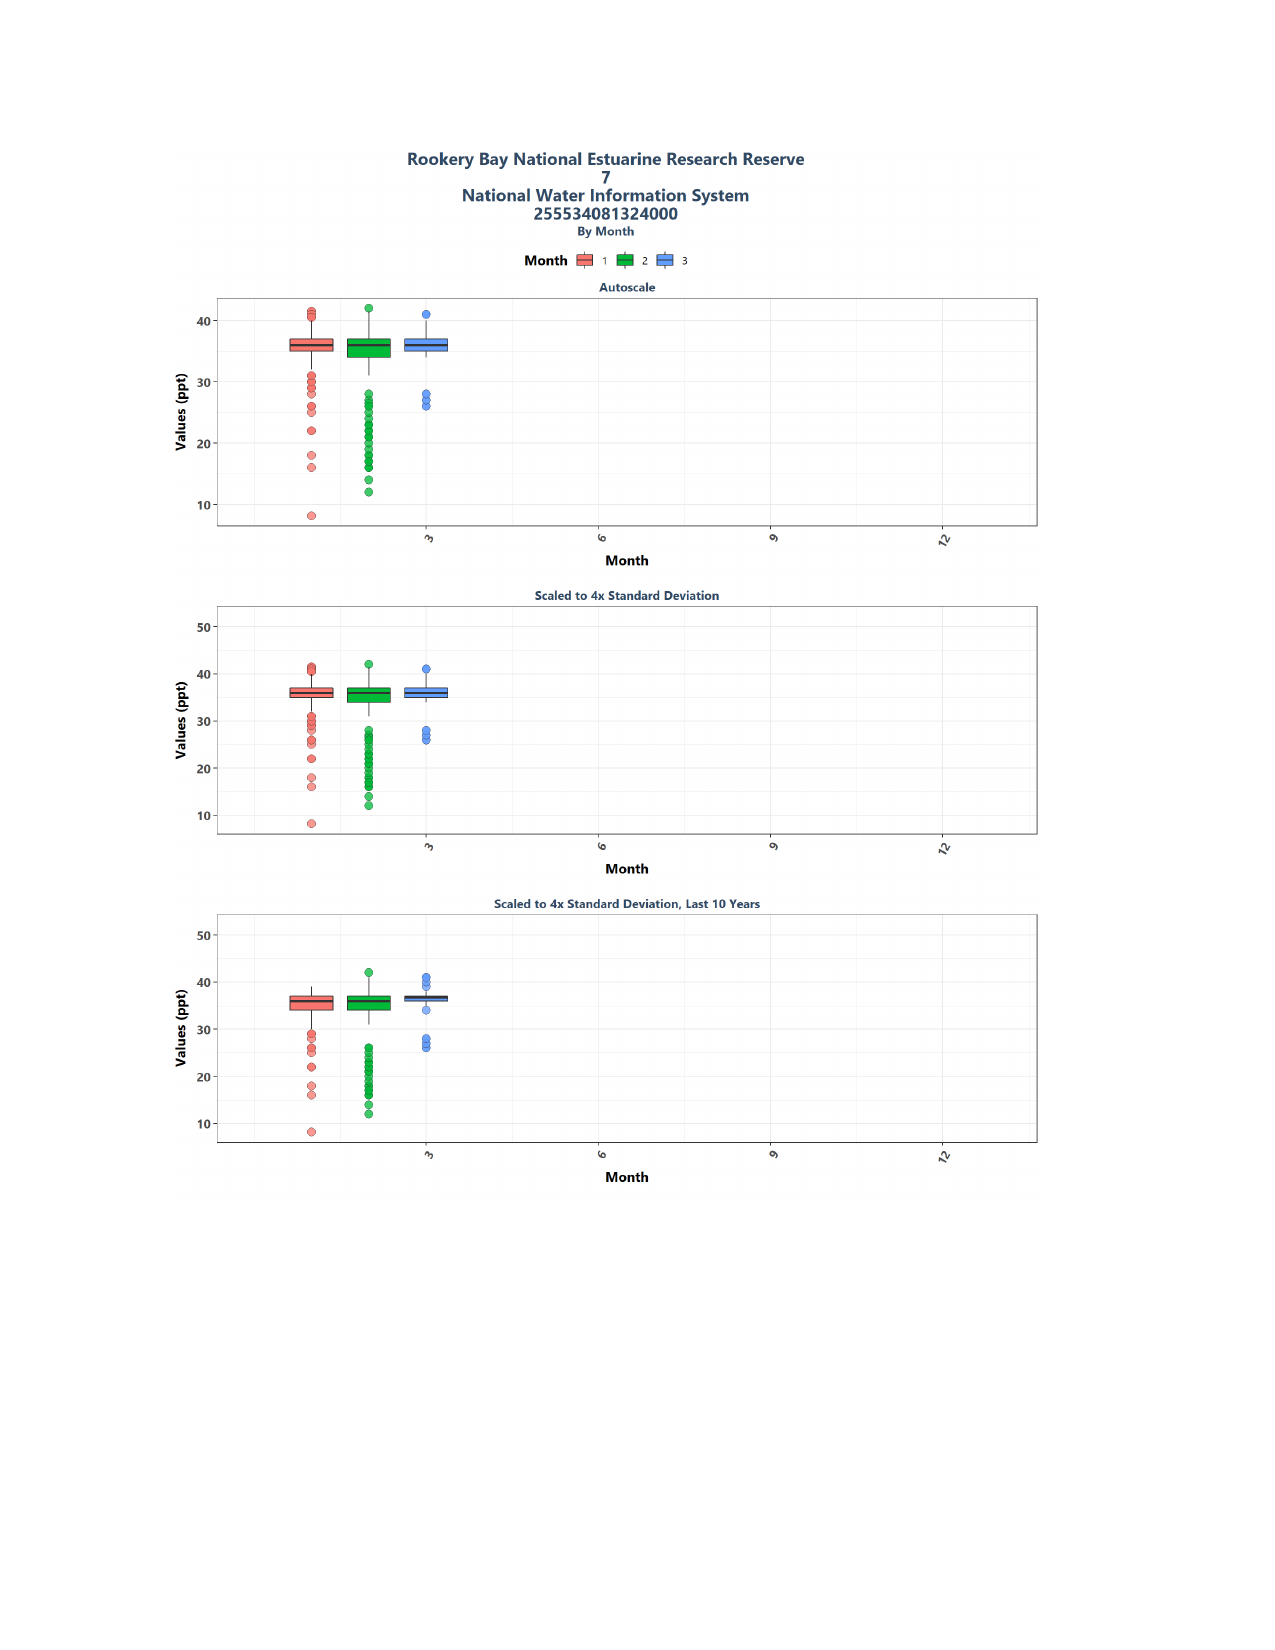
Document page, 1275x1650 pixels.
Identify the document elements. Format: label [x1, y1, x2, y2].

picture [168, 150, 1044, 1200]
